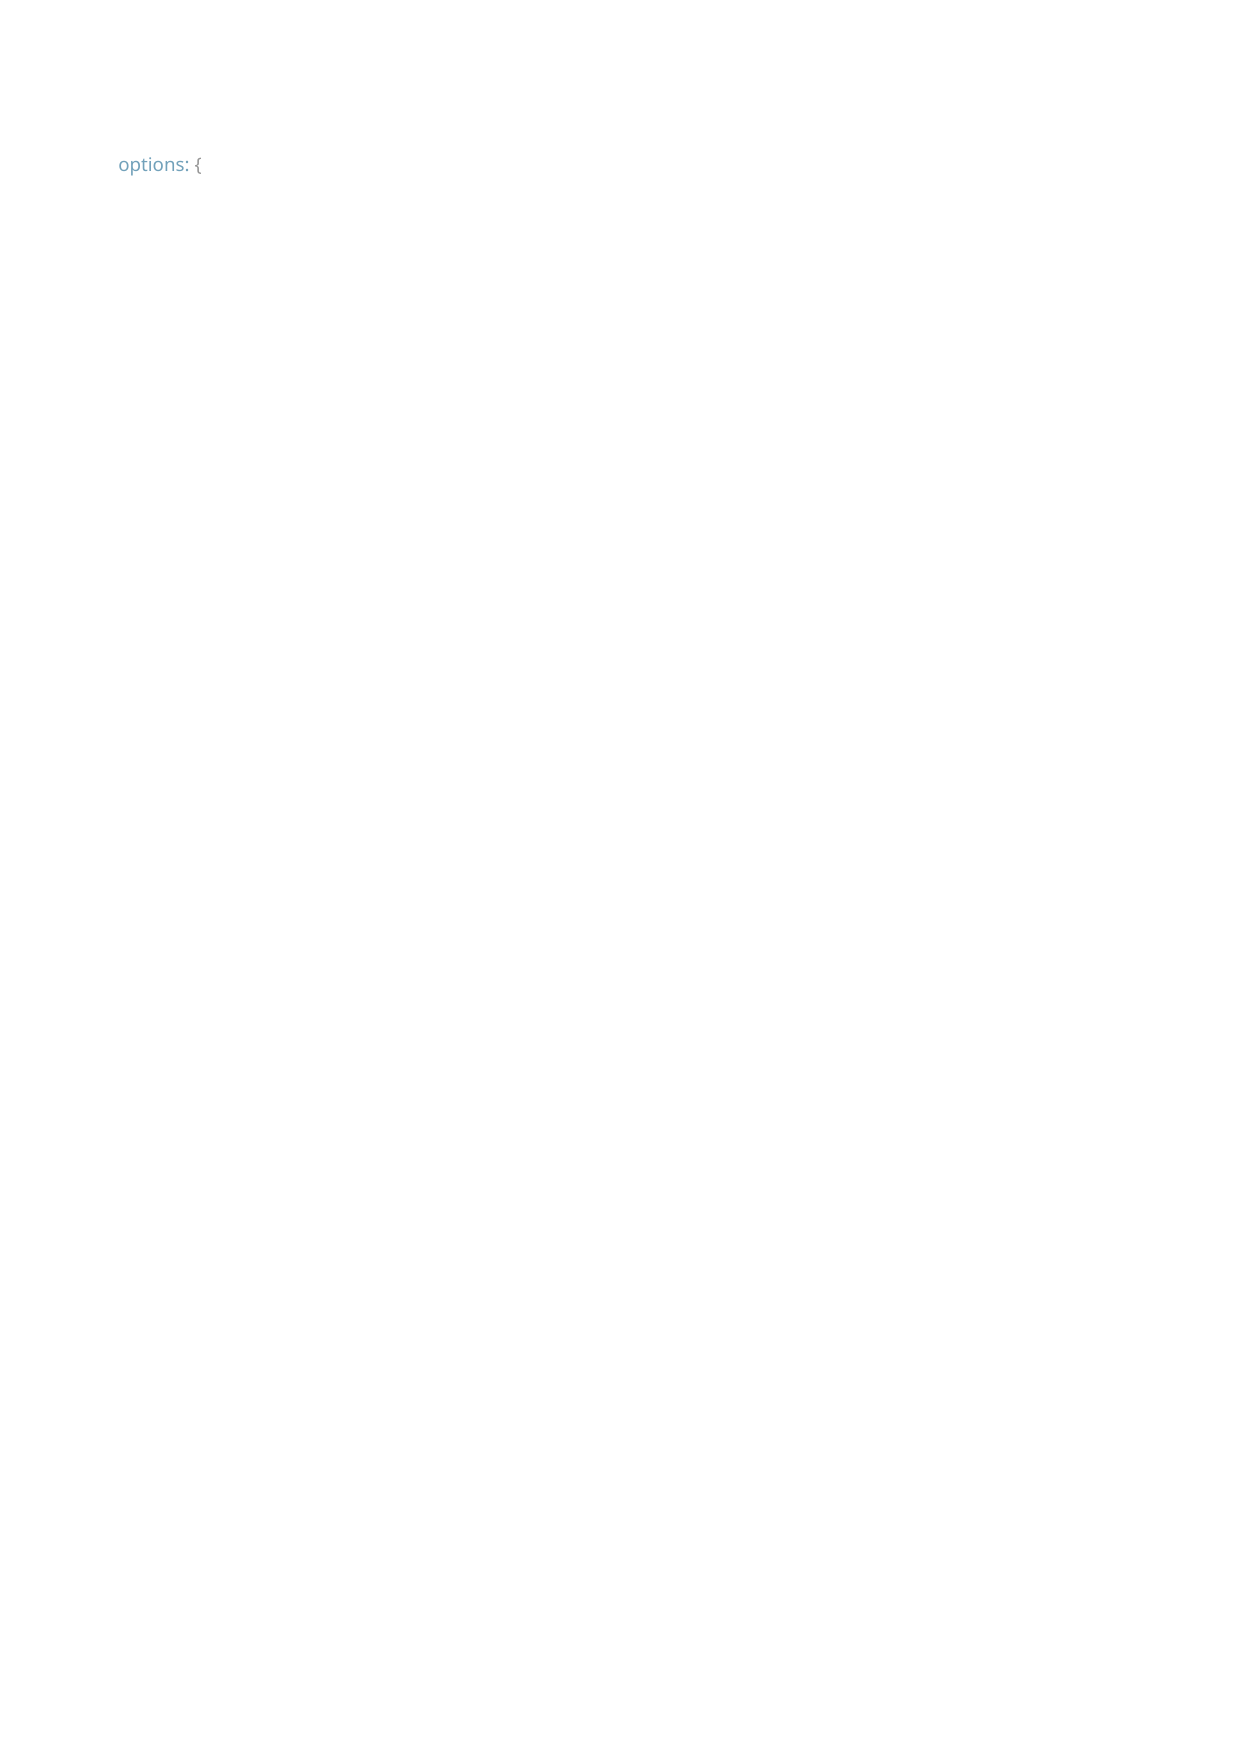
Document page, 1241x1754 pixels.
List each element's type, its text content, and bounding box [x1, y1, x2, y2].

text options: { [110, 151, 1158, 179]
